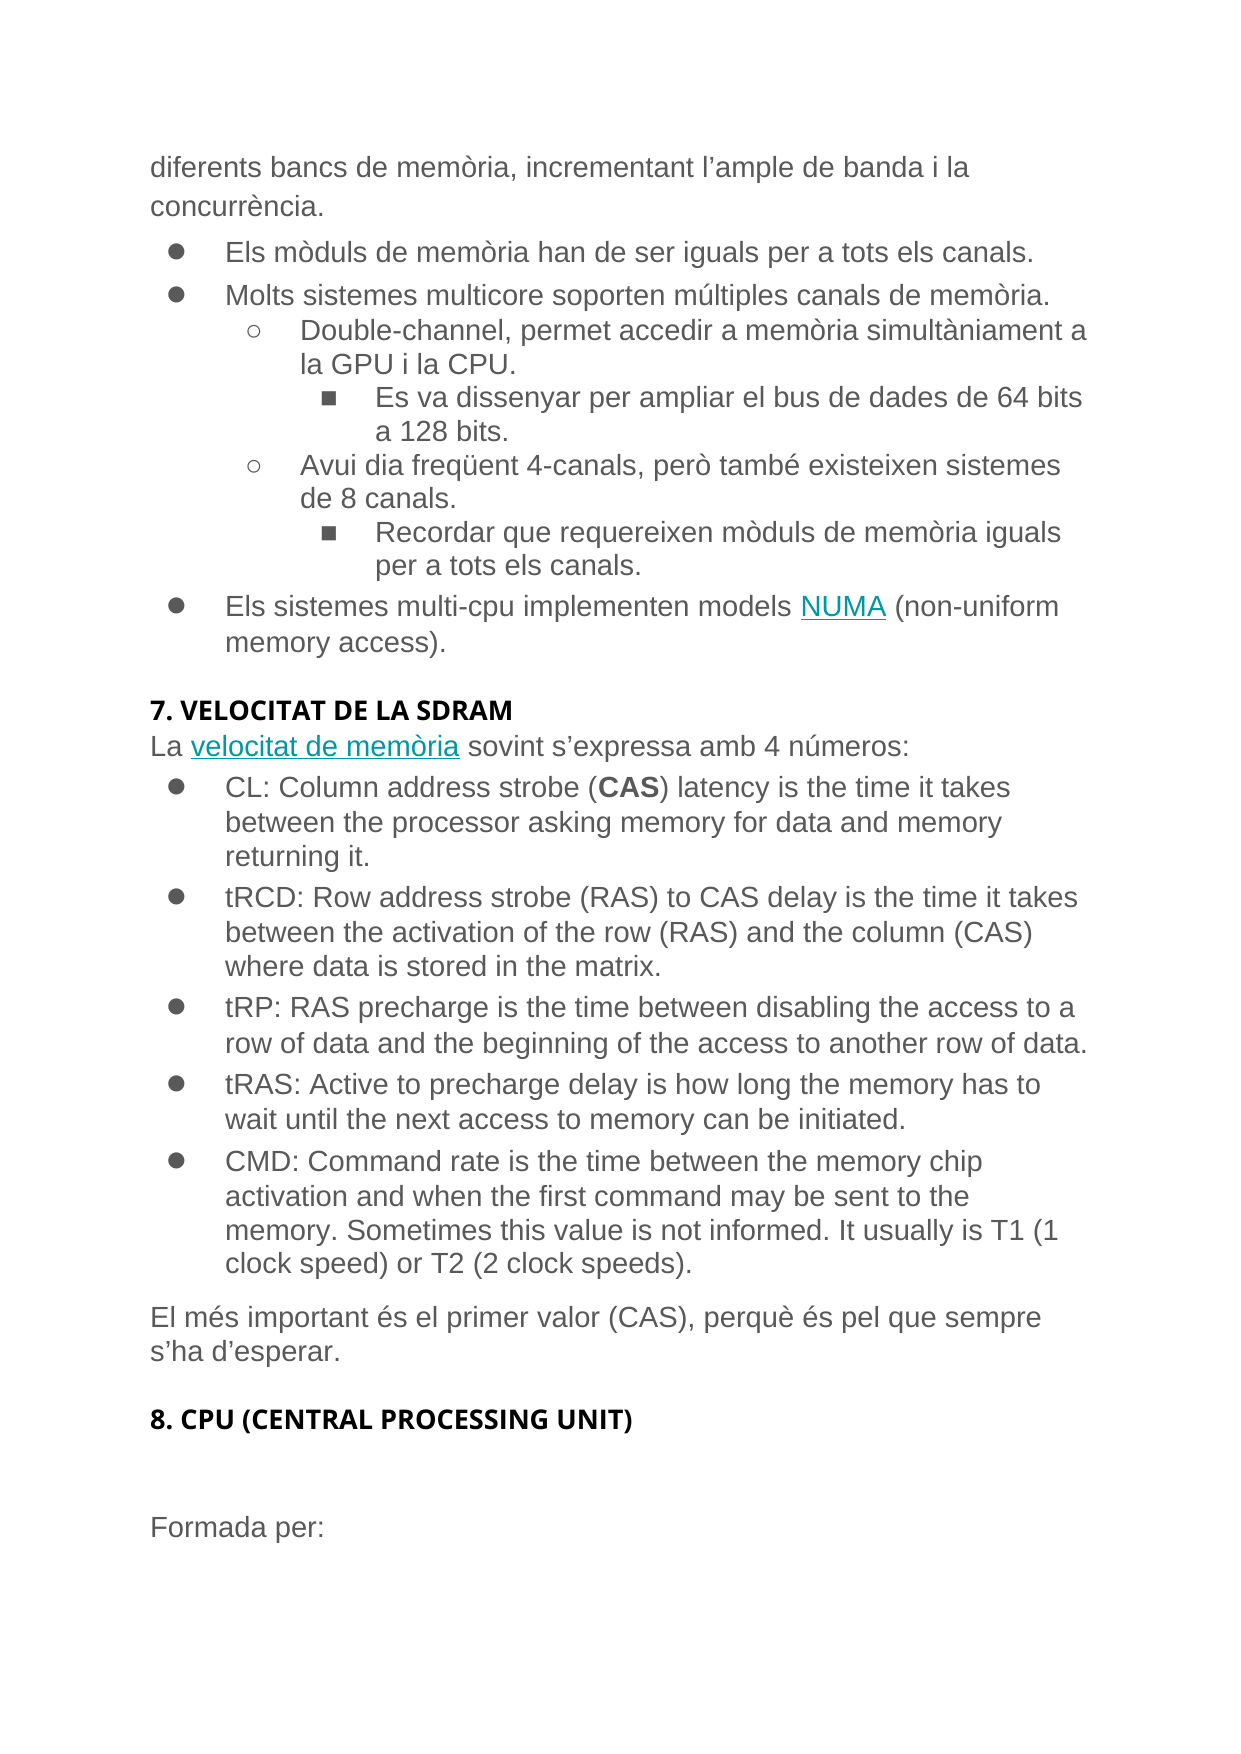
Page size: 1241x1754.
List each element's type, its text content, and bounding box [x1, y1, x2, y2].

list CMD: Command rate is the time between the memory chip activation and when the first command may be sent to the memory. Sometimes this value is not informed. It usually is T1 (1 clock speed) or T2 (2 clock speeds). [187, 1136, 1090, 1279]
subtitle 7. VELOCITAT DE LA SDRAM [150, 692, 1090, 728]
list Els sistemes multi-cpu implementen models NUMA (non-uniform memory access). [187, 582, 1090, 658]
subtitle 8. CPU (CENTRAL PROCESSING UNIT) [150, 1401, 1090, 1438]
list tRP: RAS precharge is the time between disabling the access to a row of data and the beginning of the access to another row of data. [187, 982, 1090, 1059]
text Formada per: [150, 1510, 1090, 1544]
list Molts sistemes multicore soporten múltiples canals de memòria. [187, 270, 1090, 313]
text La velocitat de memòria sovint s’expressa amb 4 números: [150, 728, 1090, 762]
list tRAS: Active to precharge delay is how long the memory has to wait until the next access to memory can be initiated. [187, 1059, 1090, 1136]
list Avui dia freqüent 4-canals, però també existeixen sistemes de 8 canals. [262, 447, 1090, 514]
list Els mòduls de memòria han de ser iguals per a tots els canals. [187, 227, 1090, 270]
list CL: Column address strobe (CAS) latency is the time it takes between the processor asking memory for data and memory returning it. [187, 762, 1090, 872]
list Es va dissenyar per ampliar el bus de dades de 64 bits a 128 bits. [337, 380, 1090, 447]
text El més important és el primer valor (CAS), perquè és pel que sempre s’ha d’esperar. [150, 1300, 1090, 1367]
list Recordar que requereixen mòduls de memòria iguals per a tots els canals. [337, 514, 1090, 582]
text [150, 150, 1090, 222]
list Double-channel, permet accedir a memòria simultàniament a la GPU i la CPU. [262, 313, 1090, 380]
list tRCD: Row address strobe (RAS) to CAS delay is the time it takes between the activation of the row (RAS) and the column (CAS) where data is stored in the matrix. [187, 872, 1090, 982]
